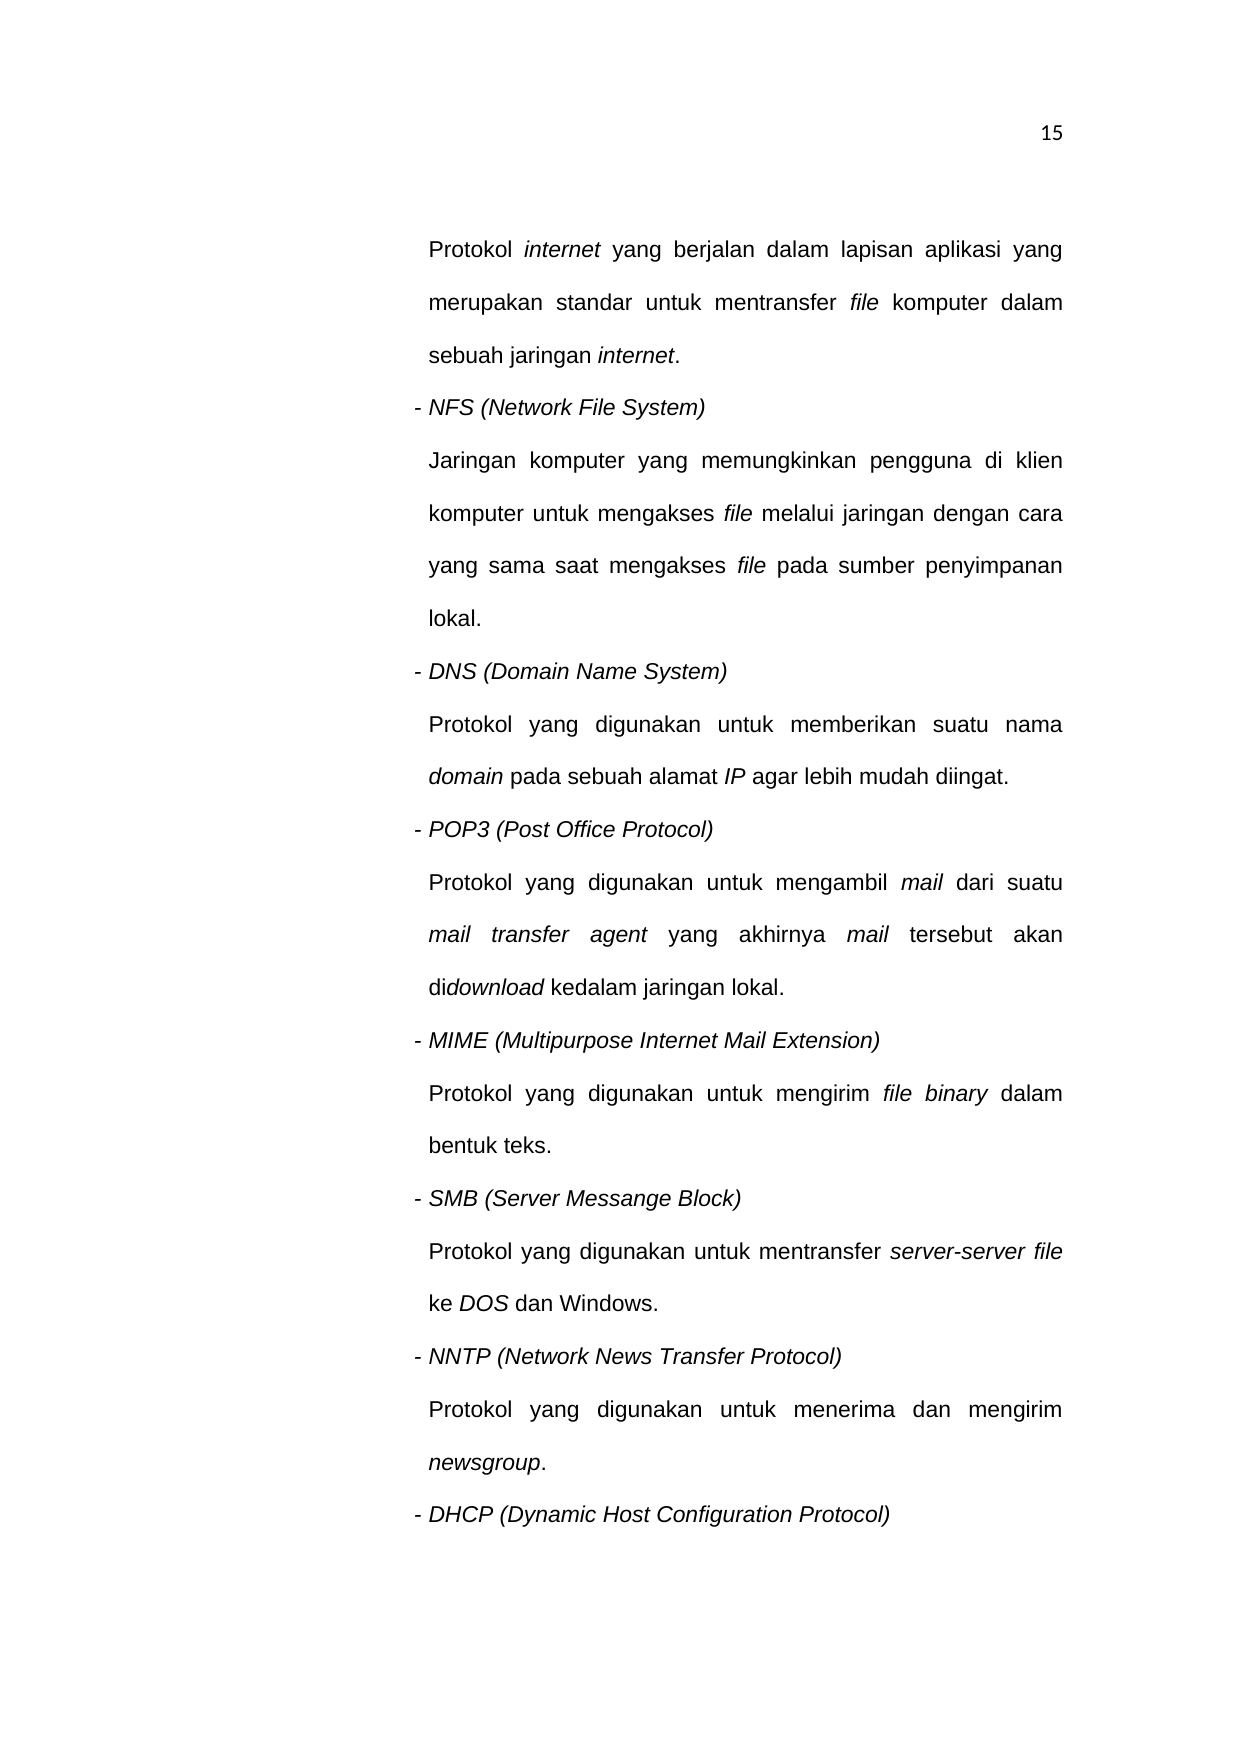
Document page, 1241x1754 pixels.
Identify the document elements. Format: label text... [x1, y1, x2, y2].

list Jaringan komputer yang memungkinkan pengguna di klien komputer untuk mengakses file melalui jaringan dengan cara yang sama saat mengakses file pada sumber penyimpanan lokal. [428, 447, 1063, 632]
list SMB (Server Messange Block) [413, 1185, 1063, 1211]
list Protokol yang digunakan untuk memberikan suatu nama domain pada sebuah alamat IP agar lebih mudah diingat. [428, 711, 1063, 790]
list NNTP (Network News Transfer Protocol) [413, 1343, 1063, 1369]
list POP3 (Post Office Protocol) [413, 816, 1063, 842]
list Protokol internet yang berjalan dalam lapisan aplikasi yang merupakan standar untuk mentransfer file komputer dalam sebuah jaringan internet. [428, 236, 1063, 368]
list DHCP (Dynamic Host Configuration Protocol) [413, 1501, 1063, 1528]
list Protokol yang digunakan untuk mentransfer server-server file ke DOS dan Windows. [428, 1238, 1063, 1317]
list Protokol yang digunakan untuk mengambil mail dari suatu mail transfer agent yang akhirnya mail tersebut akan didownload kedalam jaringan lokal. [428, 869, 1063, 1001]
list DNS (Domain Name System) [413, 658, 1063, 684]
list NFS (Network File System) [413, 394, 1063, 421]
list MIME (Multipurpose Internet Mail Extension) [413, 1027, 1063, 1053]
list Protokol yang digunakan untuk menerima dan mengirim newsgroup. [428, 1396, 1063, 1475]
list Protokol yang digunakan untuk mengirim file binary dalam bentuk teks. [428, 1079, 1063, 1159]
